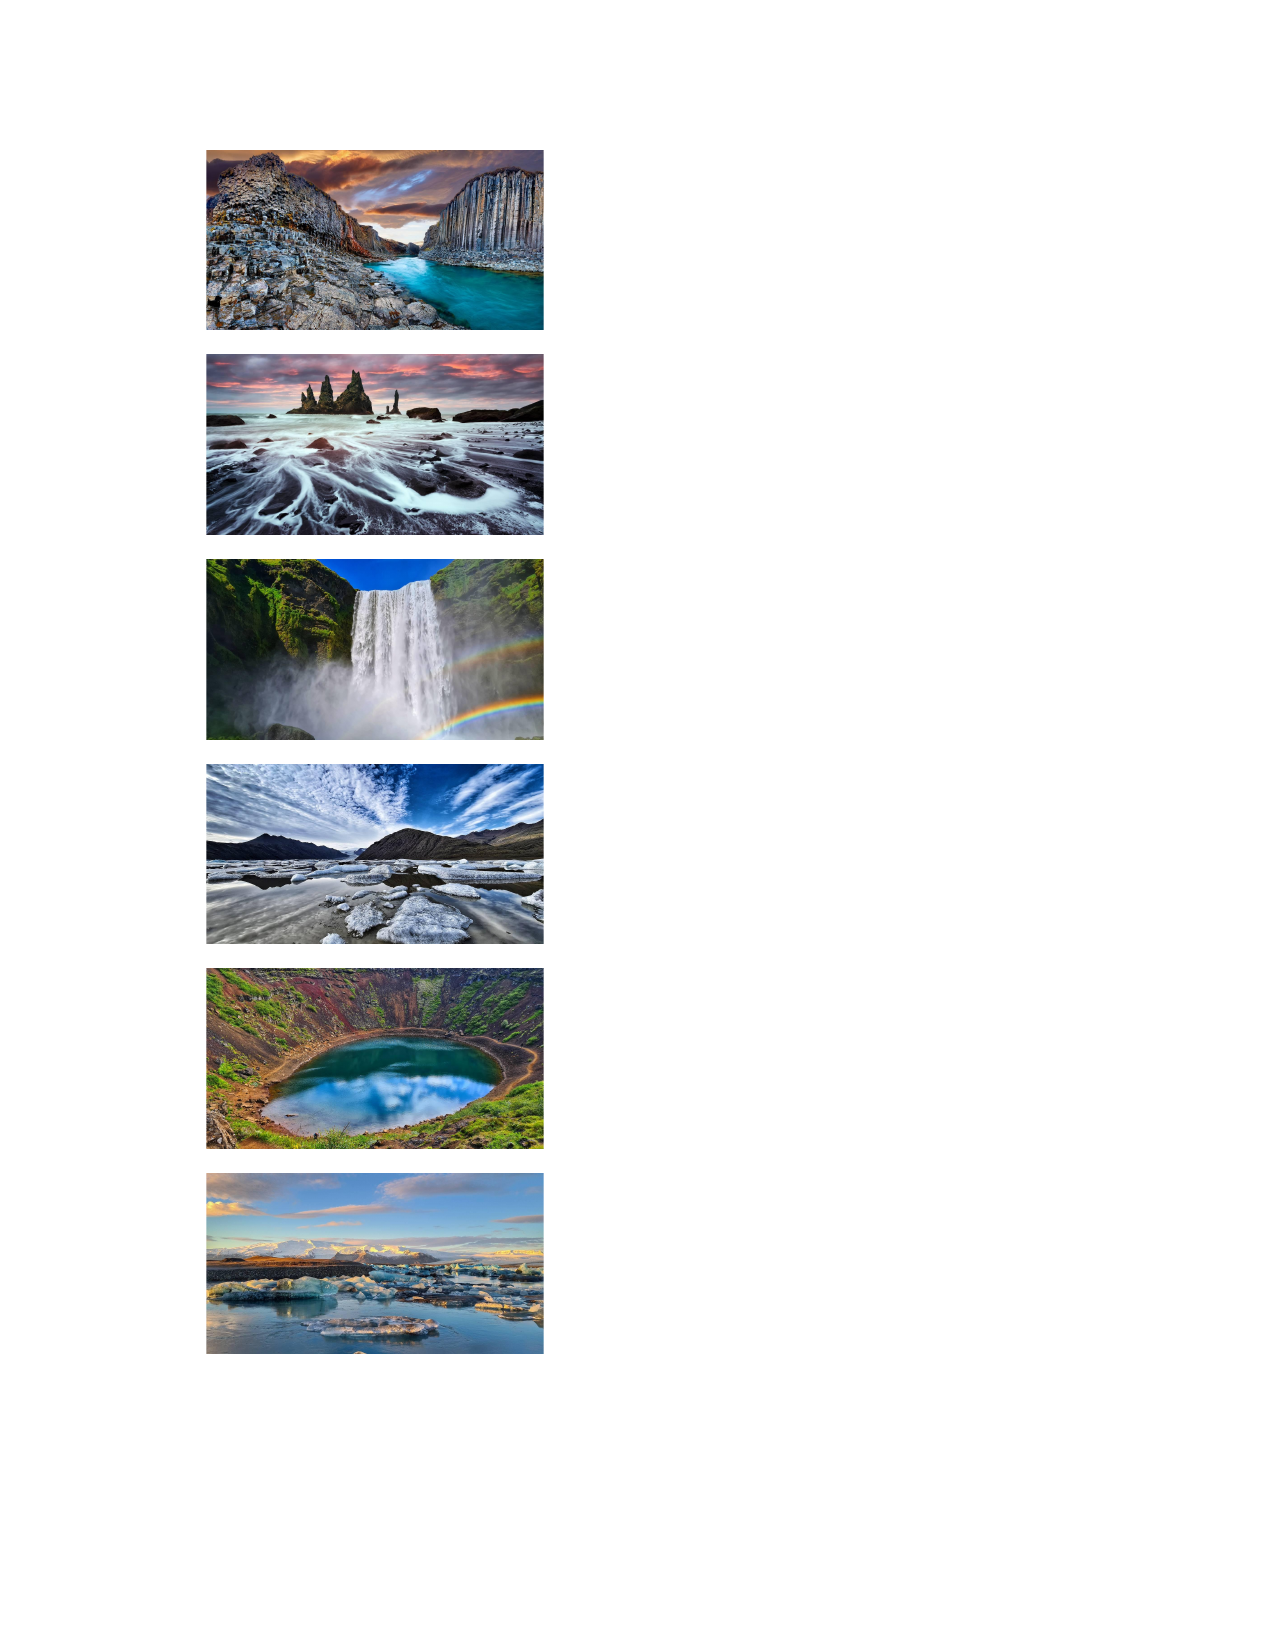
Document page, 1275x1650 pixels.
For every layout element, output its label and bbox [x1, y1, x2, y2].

picture [206, 559, 544, 740]
picture [206, 1173, 544, 1354]
picture [522, 301, 533, 306]
picture [206, 764, 544, 944]
picture [206, 354, 544, 535]
picture [206, 968, 544, 1149]
picture [206, 150, 544, 330]
